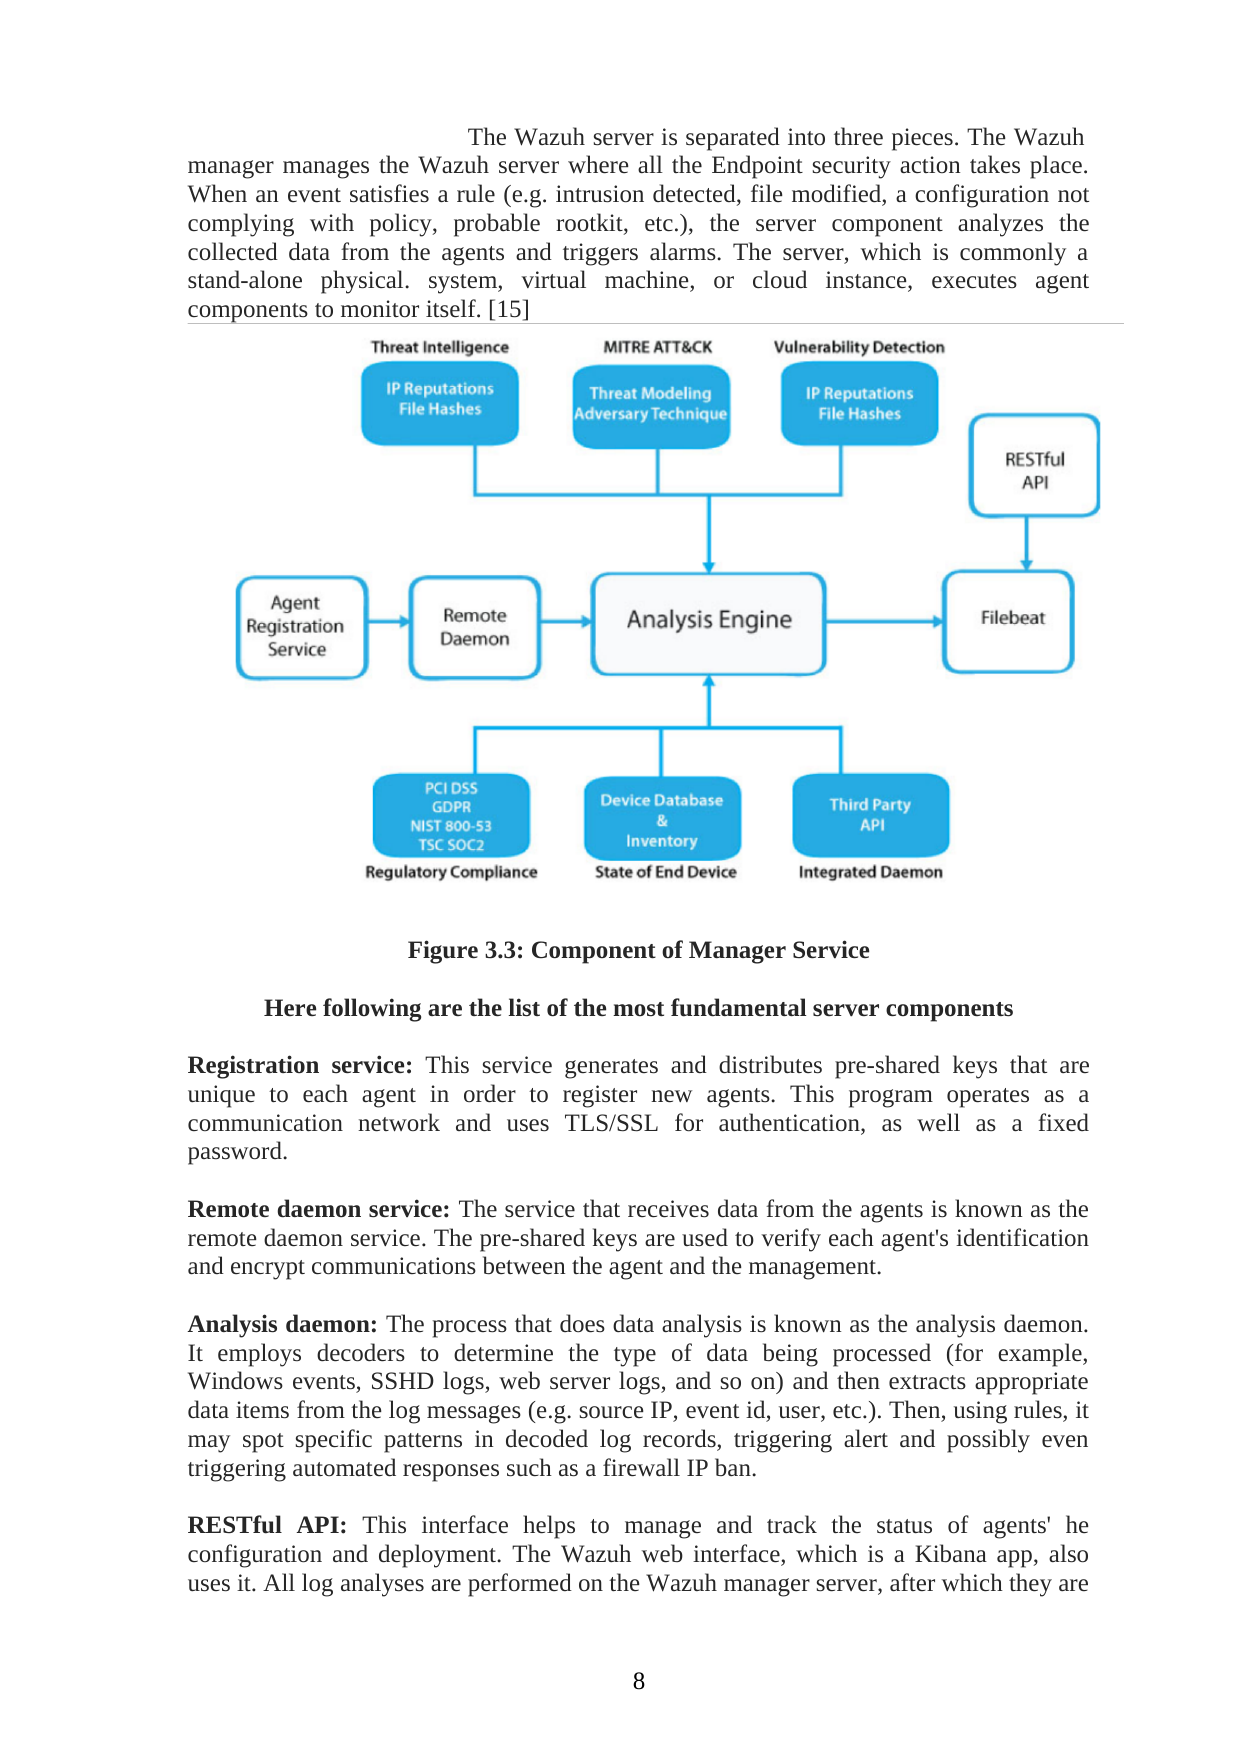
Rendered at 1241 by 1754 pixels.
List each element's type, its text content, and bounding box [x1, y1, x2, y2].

picture [187, 323, 1124, 907]
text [187, 1510, 1090, 1596]
text Registration service: This service generates and distributes pre-shared keys that are unique to each agent in order to register new agents. This program operates as a communication network and uses TLS/SSL for authentication, as well as a fixed password. [187, 1050, 1090, 1165]
text Analysis daemon: The process that does data analysis is known as the analysis daemon. It employs decoders to determine the type of data being processed (for example, Windows events, SSHD logs, web server logs, and so on) and then extracts appropriate data items from the log messages (e.g. source IP, event id, user, etc.). Then, using rules, it may spot specific patterns in decoded log records, triggering alert and possibly even triggering automated responses such as a firewall IP ban. [187, 1309, 1090, 1481]
text The Wazuh server is separated into three pieces. The Wazuh manager manages the Wazuh server where all the Endpoint security action takes place. When an event satisfies a rule (e.g. intrusion detected, file modified, a configuration not complying with policy, probable rootkit, etc.), the server component analyzes the collected data from the agents and triggers alarms. The server, which is commonly a stand-alone physical. system, virtual machine, or cloud instance, executes agent components to monitor itself. [15] [187, 122, 1090, 323]
text Here following are the list of the most fundamental server components [187, 993, 1090, 1021]
text Figure 3.3: Component of Manager Service [187, 935, 1090, 964]
text Remote daemon service: The service that receives data from the agents is known as the remote daemon service. The pre-shared keys are used to verify each agent's identification and encrypt communications between the agent and the management. [187, 1194, 1090, 1280]
